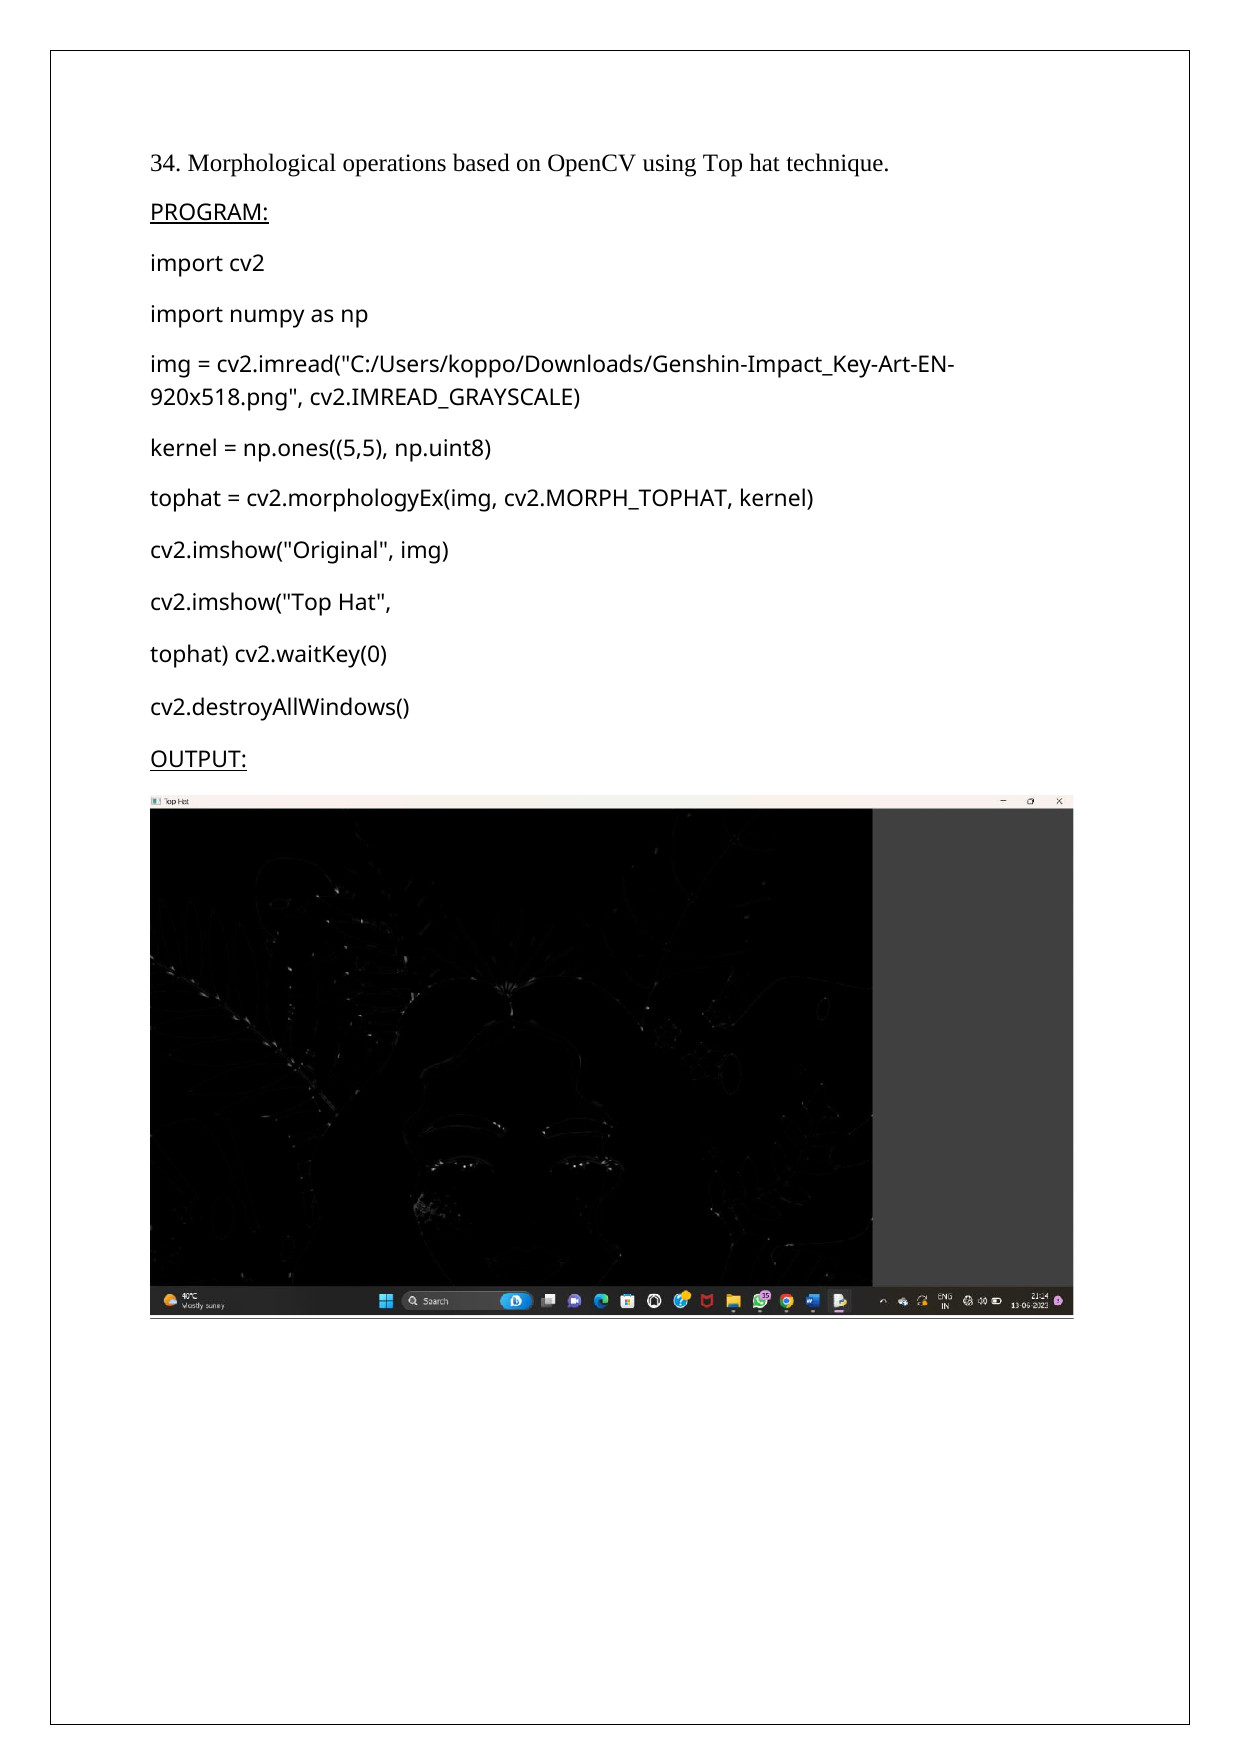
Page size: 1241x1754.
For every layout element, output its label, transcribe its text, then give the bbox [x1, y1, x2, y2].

text img = cv2.imread("C:/Users/koppo/Downloads/Genshin-Impact_Key-Art-EN-920x518.png", cv2.IMREAD_GRAYSCALE) [150, 348, 1088, 413]
list Morphological operations based on OpenCV using Top hat technique. [150, 148, 1176, 177]
text PROGRAM: [150, 196, 1176, 227]
text cv2.imshow("Top Hat", tophat) cv2.waitKey(0) [150, 586, 433, 669]
text kernel = np.ones((5,5), np.uint8) [150, 432, 1176, 463]
text import cv2 [150, 247, 1176, 278]
picture [150, 795, 1074, 1319]
text cv2.destroyAllWindows() OUTPUT: [150, 691, 445, 774]
text tophat = cv2.morphologyEx(img, cv2.MORPH_TOPHAT, kernel) cv2.imshow("Original", img) [150, 482, 842, 565]
text import numpy as np [150, 297, 1176, 329]
